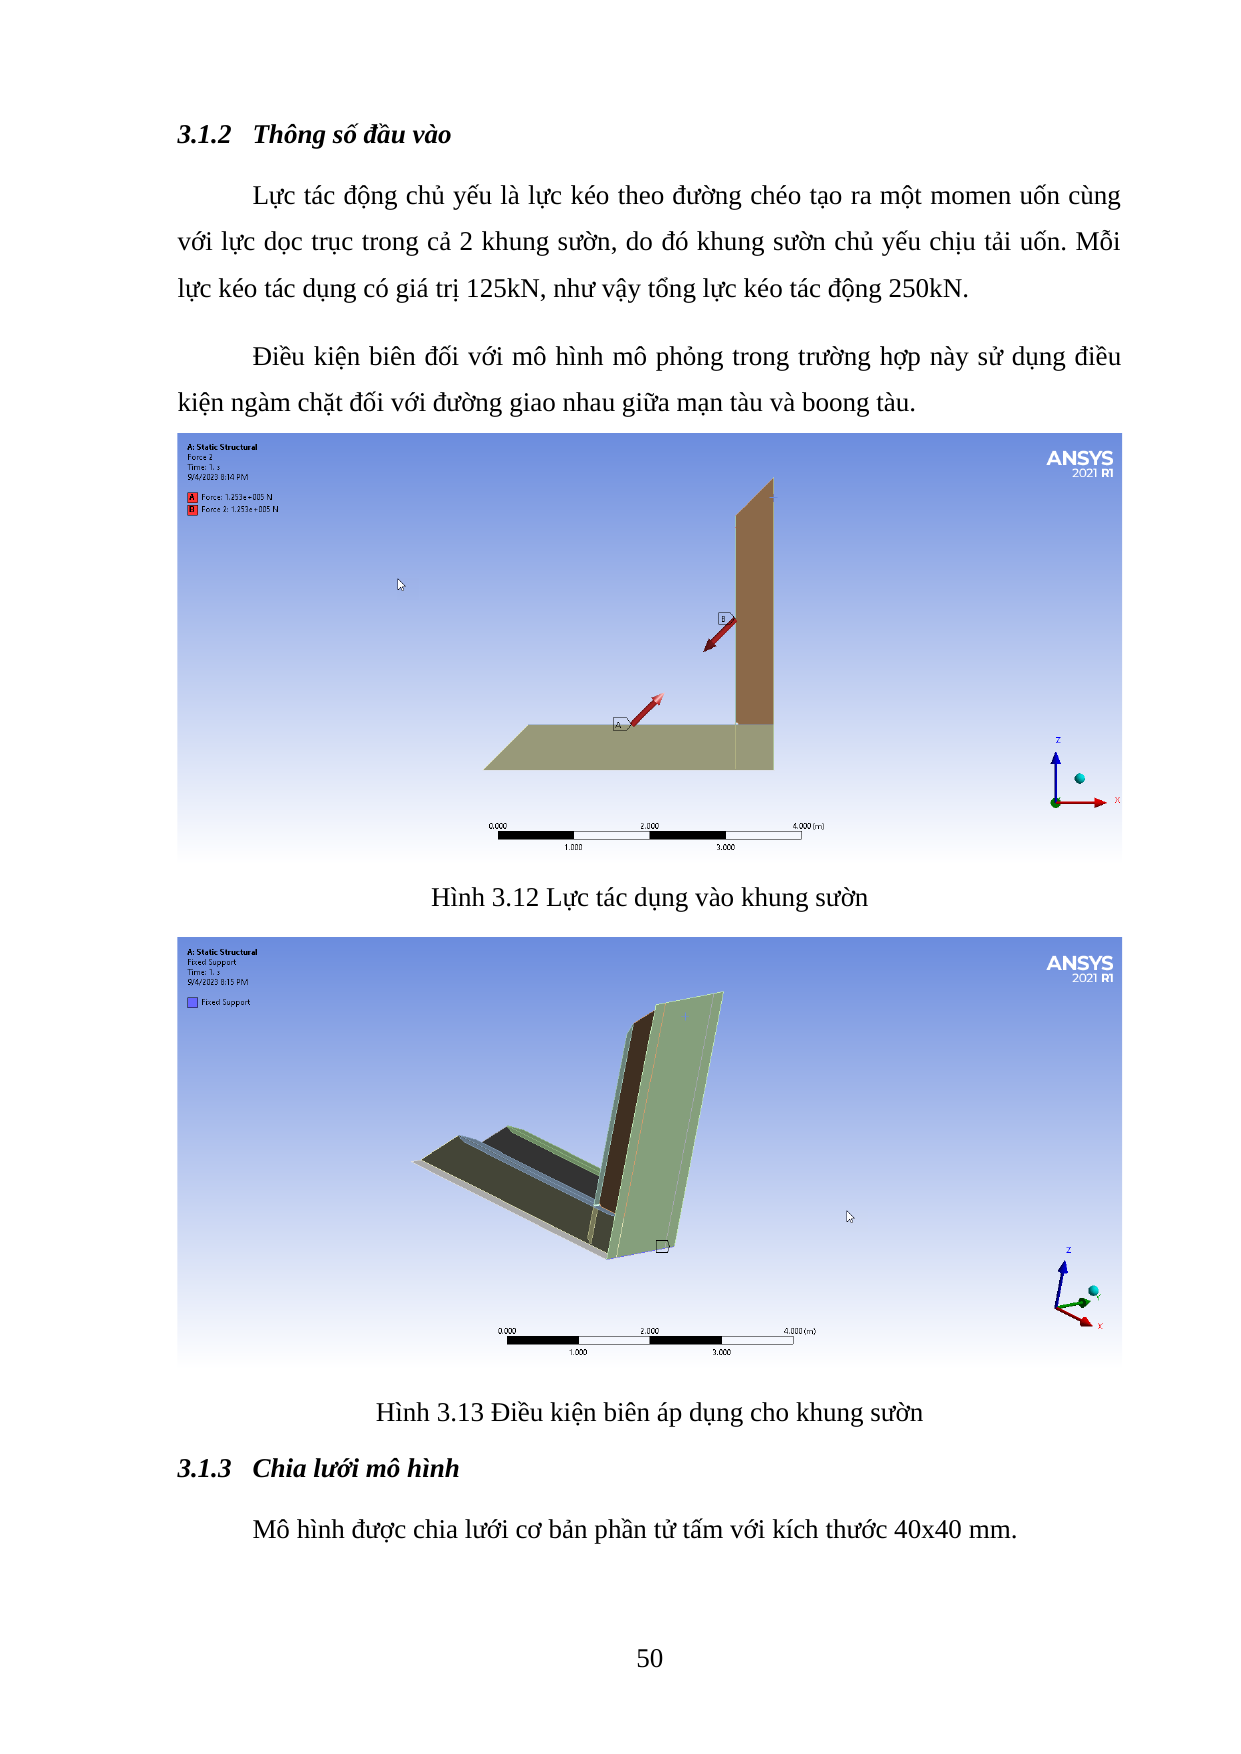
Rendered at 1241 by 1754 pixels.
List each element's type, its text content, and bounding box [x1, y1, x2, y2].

picture [177, 433, 1123, 864]
subtitle Chia lưới mô hình [177, 1452, 1122, 1484]
text Mô hình được chia lưới cơ bản phần tử tấm với kích thước 40x40 mm. [177, 1513, 1122, 1544]
subtitle Thông số đầu vào [177, 118, 1122, 149]
picture [177, 937, 1123, 1369]
text Lực tác động chủ yếu là lực kéo theo đường chéo tạo ra một momen uốn cùng với lực dọc trục trong cả 2 khung sườn, do đó khung sườn chủ yếu chịu tải uốn. Mỗi lực kéo tác dụng có giá trị 125kN, như vậy tổng lực kéo tác động 250kN. [177, 179, 1122, 303]
text Điều kiện biên đối với mô hình mô phỏng trong trường hợp này sử dụng điều kiện ngàm chặt đối với đường giao nhau giữa mạn tàu và boong tàu. [177, 340, 1122, 417]
